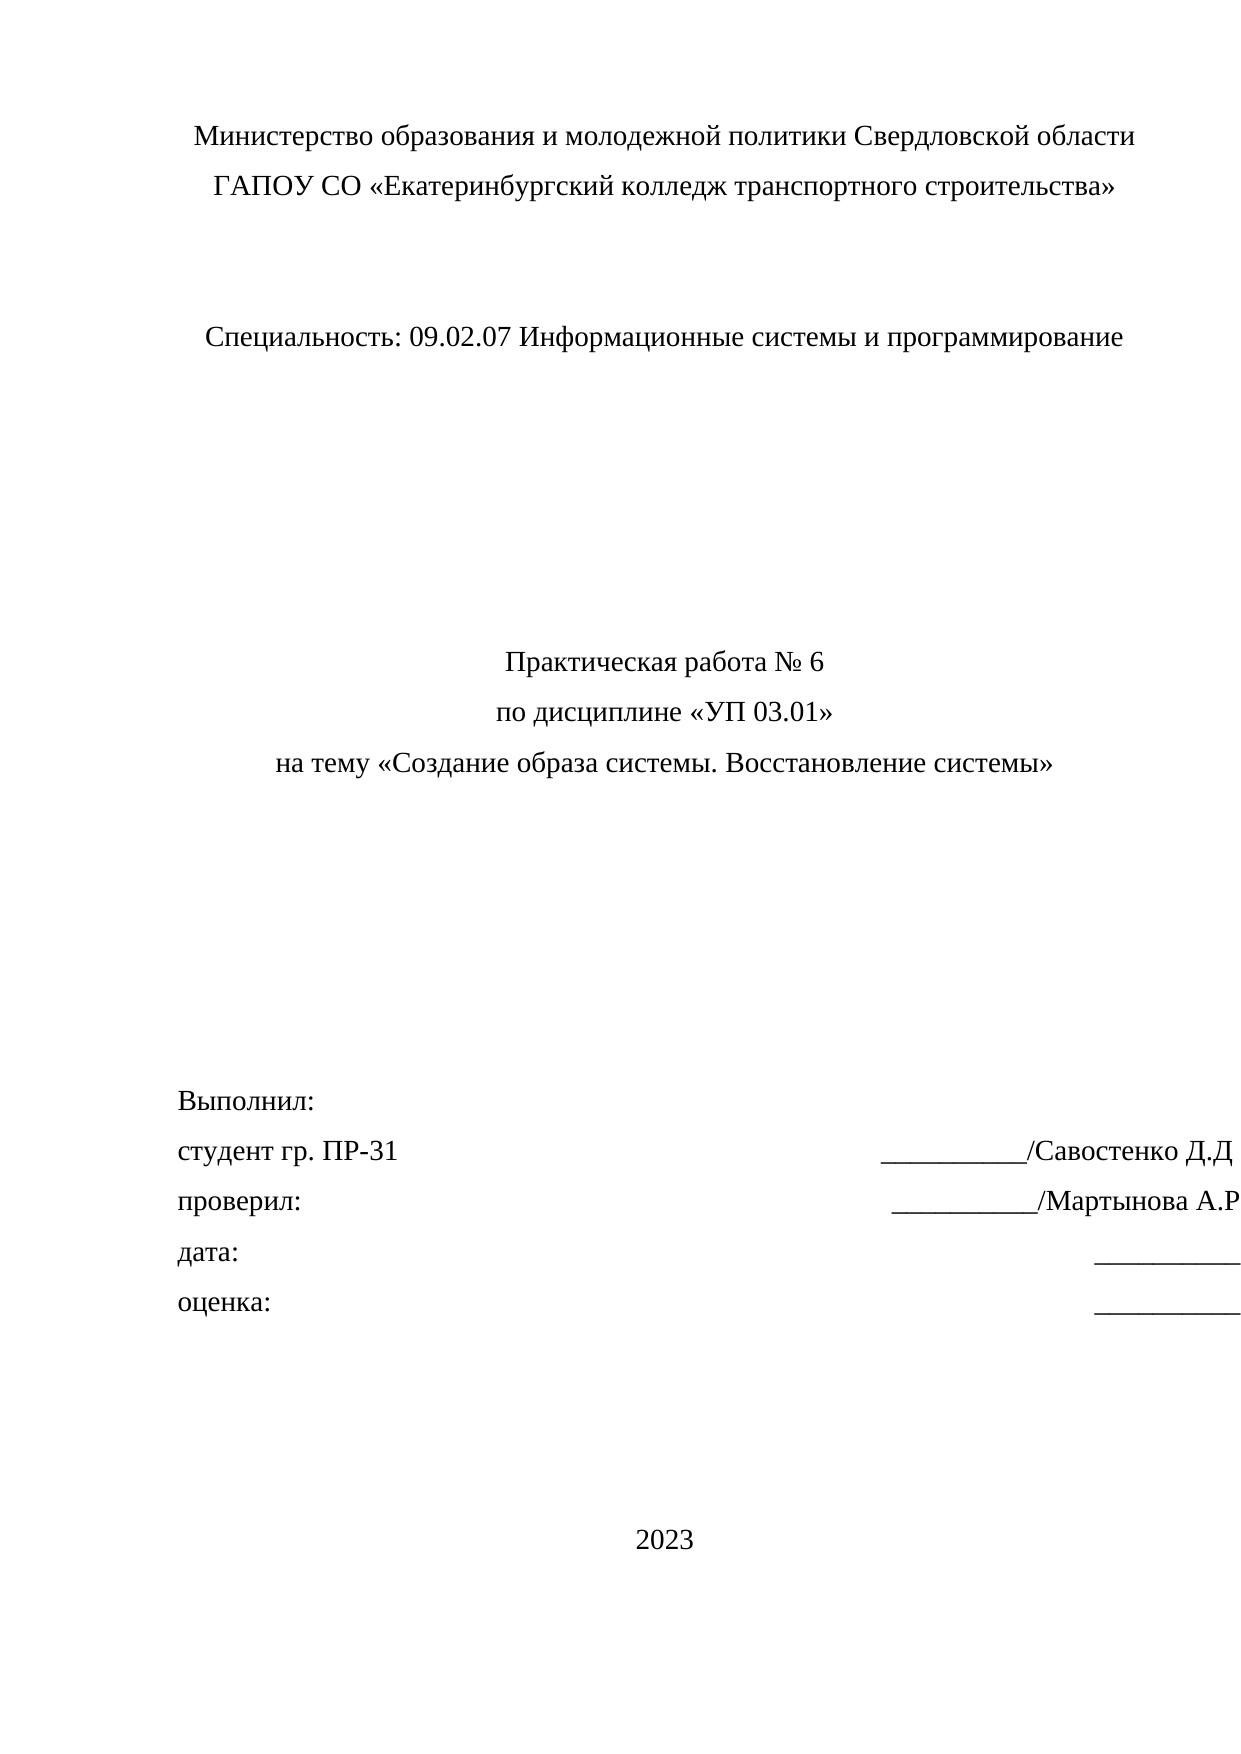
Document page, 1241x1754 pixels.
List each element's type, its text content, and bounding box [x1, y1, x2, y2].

text оценка: __________ [177, 1284, 1152, 1318]
text проверил: __________/ [177, 1183, 1152, 1217]
text Министерство образования и молодежной политики Свердловской области [177, 118, 1152, 152]
text Специальность: 09.02.07 Информационные системы и программирование [177, 319, 1152, 352]
text ГАПОУ СО «Екатеринбургский колледж транспортного строительства» [177, 168, 1152, 202]
text дата: __________ [177, 1234, 1152, 1267]
text на тему «» [177, 745, 1152, 778]
text студент гр. ПР-31 __________/Савостенко Д.Д. [177, 1133, 1152, 1167]
text по дисциплине «» [177, 694, 1152, 728]
text Выполнил: [177, 1083, 1152, 1116]
